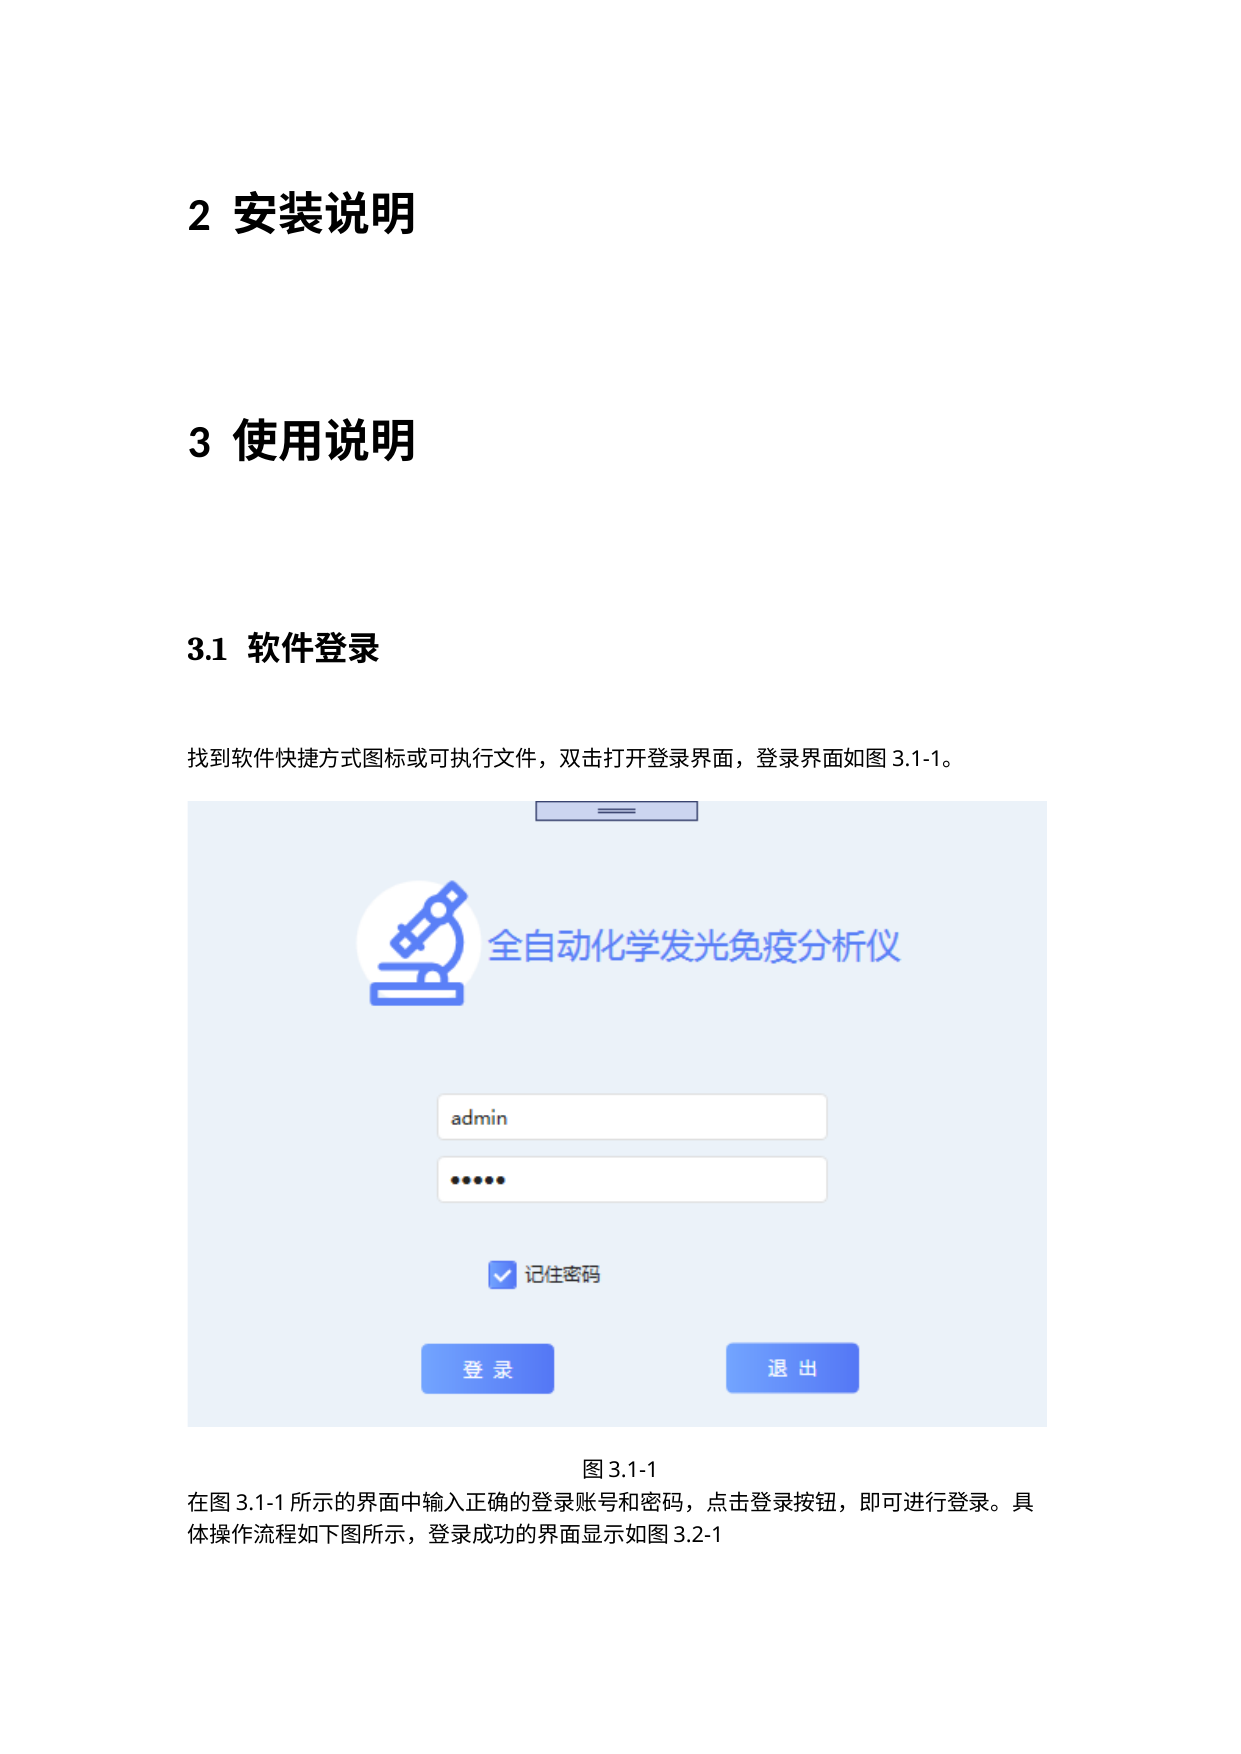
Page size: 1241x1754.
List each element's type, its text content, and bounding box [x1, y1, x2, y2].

subtitle 安装说明 [187, 162, 1053, 259]
text 在图3.1-1所示的界面中输入正确的登录账号和密码，点击登录按钮，即可进行登录。具体操作流程如下图所示，登录成功的界面显示如图3.2-1 [187, 1484, 1053, 1549]
picture [187, 801, 1047, 1427]
subtitle 软件登录 [187, 614, 1053, 679]
text 图3.1-1 [187, 1452, 1053, 1484]
subtitle 使用说明 [187, 388, 1053, 486]
text 找到软件快捷方式图标或可执行文件，双击打开登录界面，登录界面如图3.1-1。 [187, 741, 1053, 773]
